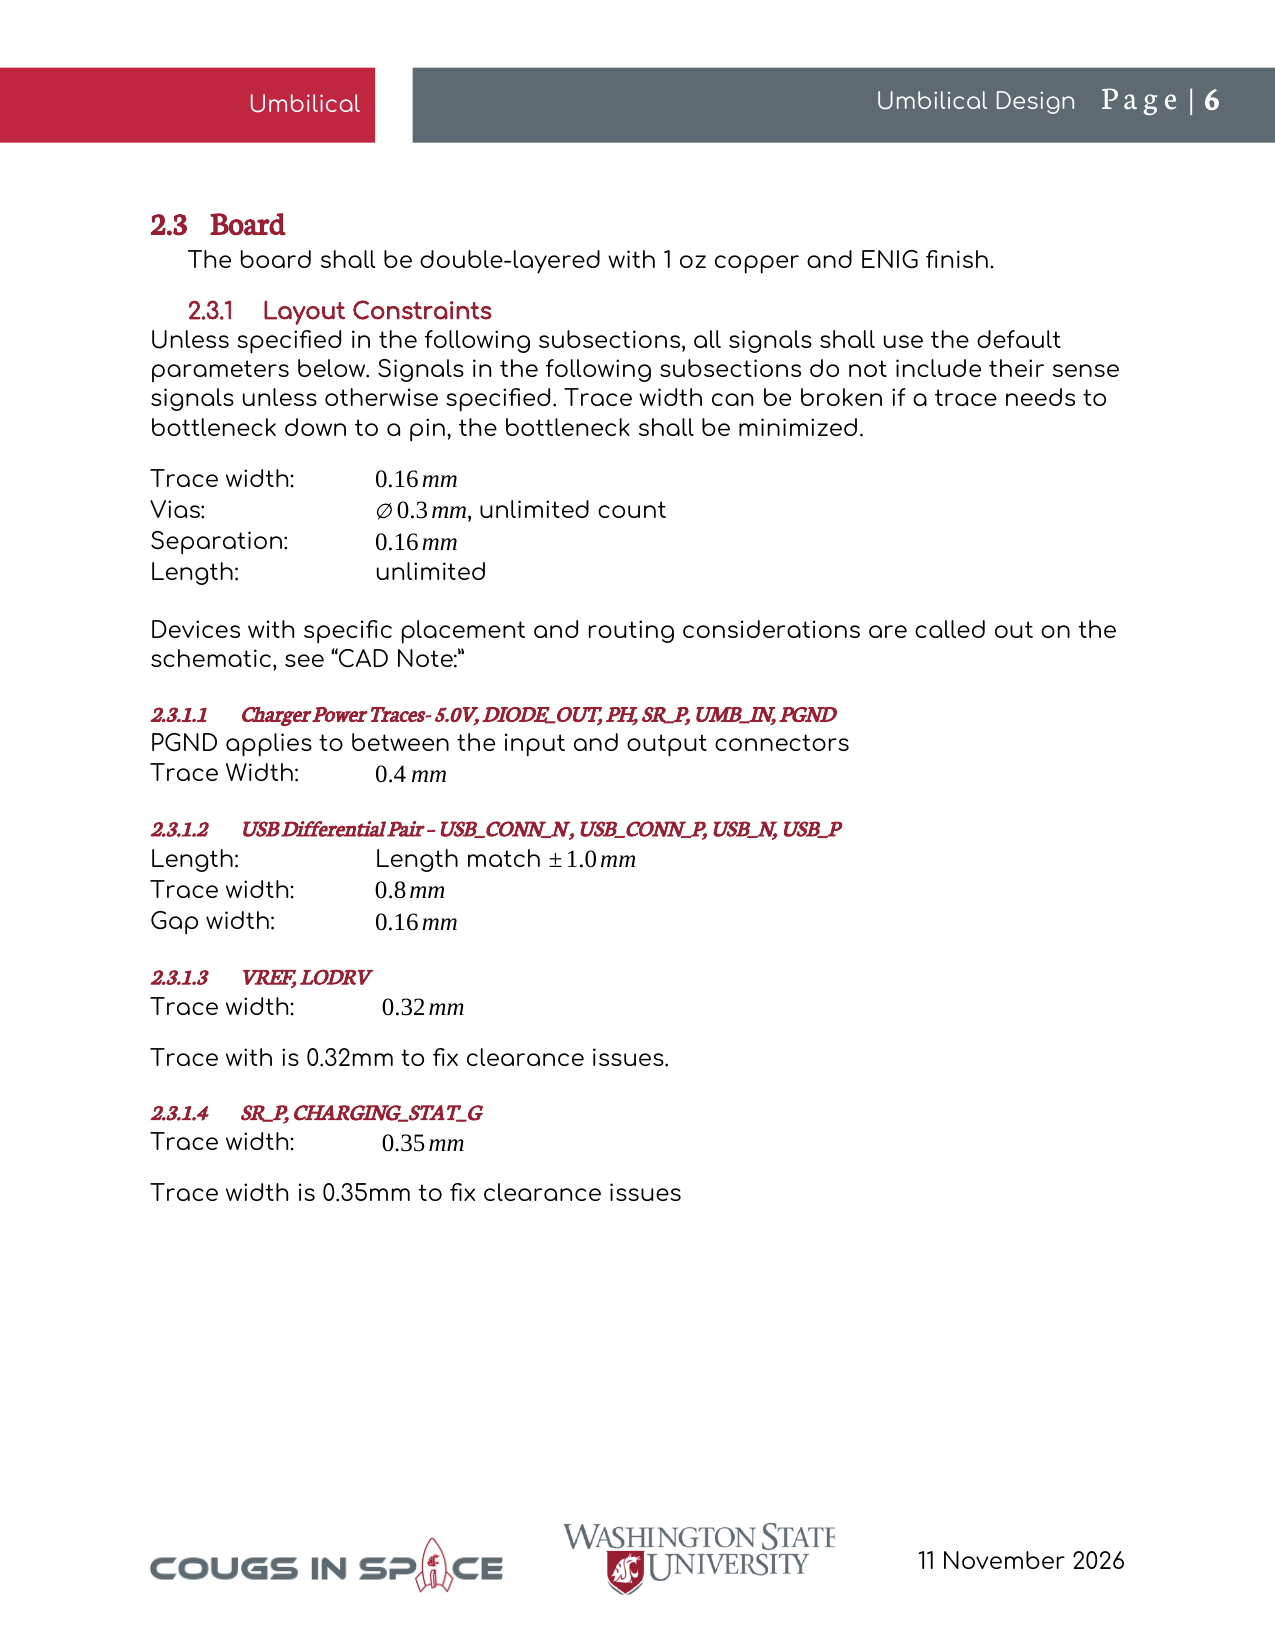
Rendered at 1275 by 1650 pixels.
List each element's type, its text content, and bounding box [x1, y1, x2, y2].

subtitle SR_P, CHARGING_STAT_G [150, 1096, 1125, 1125]
text Vias: , unlimited count [150, 497, 1125, 525]
subtitle Charger Power Traces- 5.0V, DIODE_OUT, PH, SR_P, UMB_IN, PGND [150, 698, 1125, 727]
subtitle Layout Constraints [187, 299, 1125, 324]
text Trace width: [150, 1129, 1125, 1157]
text Trace width is 0.35mm to fix clearance issues [150, 1182, 1125, 1207]
picture [150, 1537, 503, 1594]
text Devices with specific placement and routing considerations are called out on the schematic, see “CAD Note:” [150, 618, 1125, 673]
text PGND applies to between the input and output connectors [150, 731, 1125, 757]
text Trace width: [150, 994, 1125, 1021]
text The board shall be double-layered with 1 oz copper and ENIG finish. [187, 248, 1125, 274]
text Separation: [150, 528, 1125, 556]
subtitle VREF, LODRV [150, 961, 1125, 989]
text Trace Width: [150, 760, 1125, 788]
text Trace width: [150, 877, 1125, 905]
subtitle USB Differential Pair – USB_CONN_N , USB_CONN_P, USB_N, USB_P [150, 812, 1125, 841]
text Gap width: [150, 908, 1125, 936]
text Length: Length match [150, 846, 1125, 873]
text Unless specified in the following subsections, all signals shall use the default parameters below. Signals in the following subsections do not include their sense signals unless otherwise specified. Trace width can be broken if a trace needs to bottleneck down to a pin, the bottleneck shall be minimized. [150, 328, 1125, 441]
picture [562, 1522, 835, 1594]
text Trace width: [150, 466, 1125, 493]
subtitle Board [150, 200, 1125, 242]
text Length: unlimited [150, 560, 1125, 585]
text Trace with is 0.32mm to fix clearance issues. [150, 1046, 1125, 1072]
